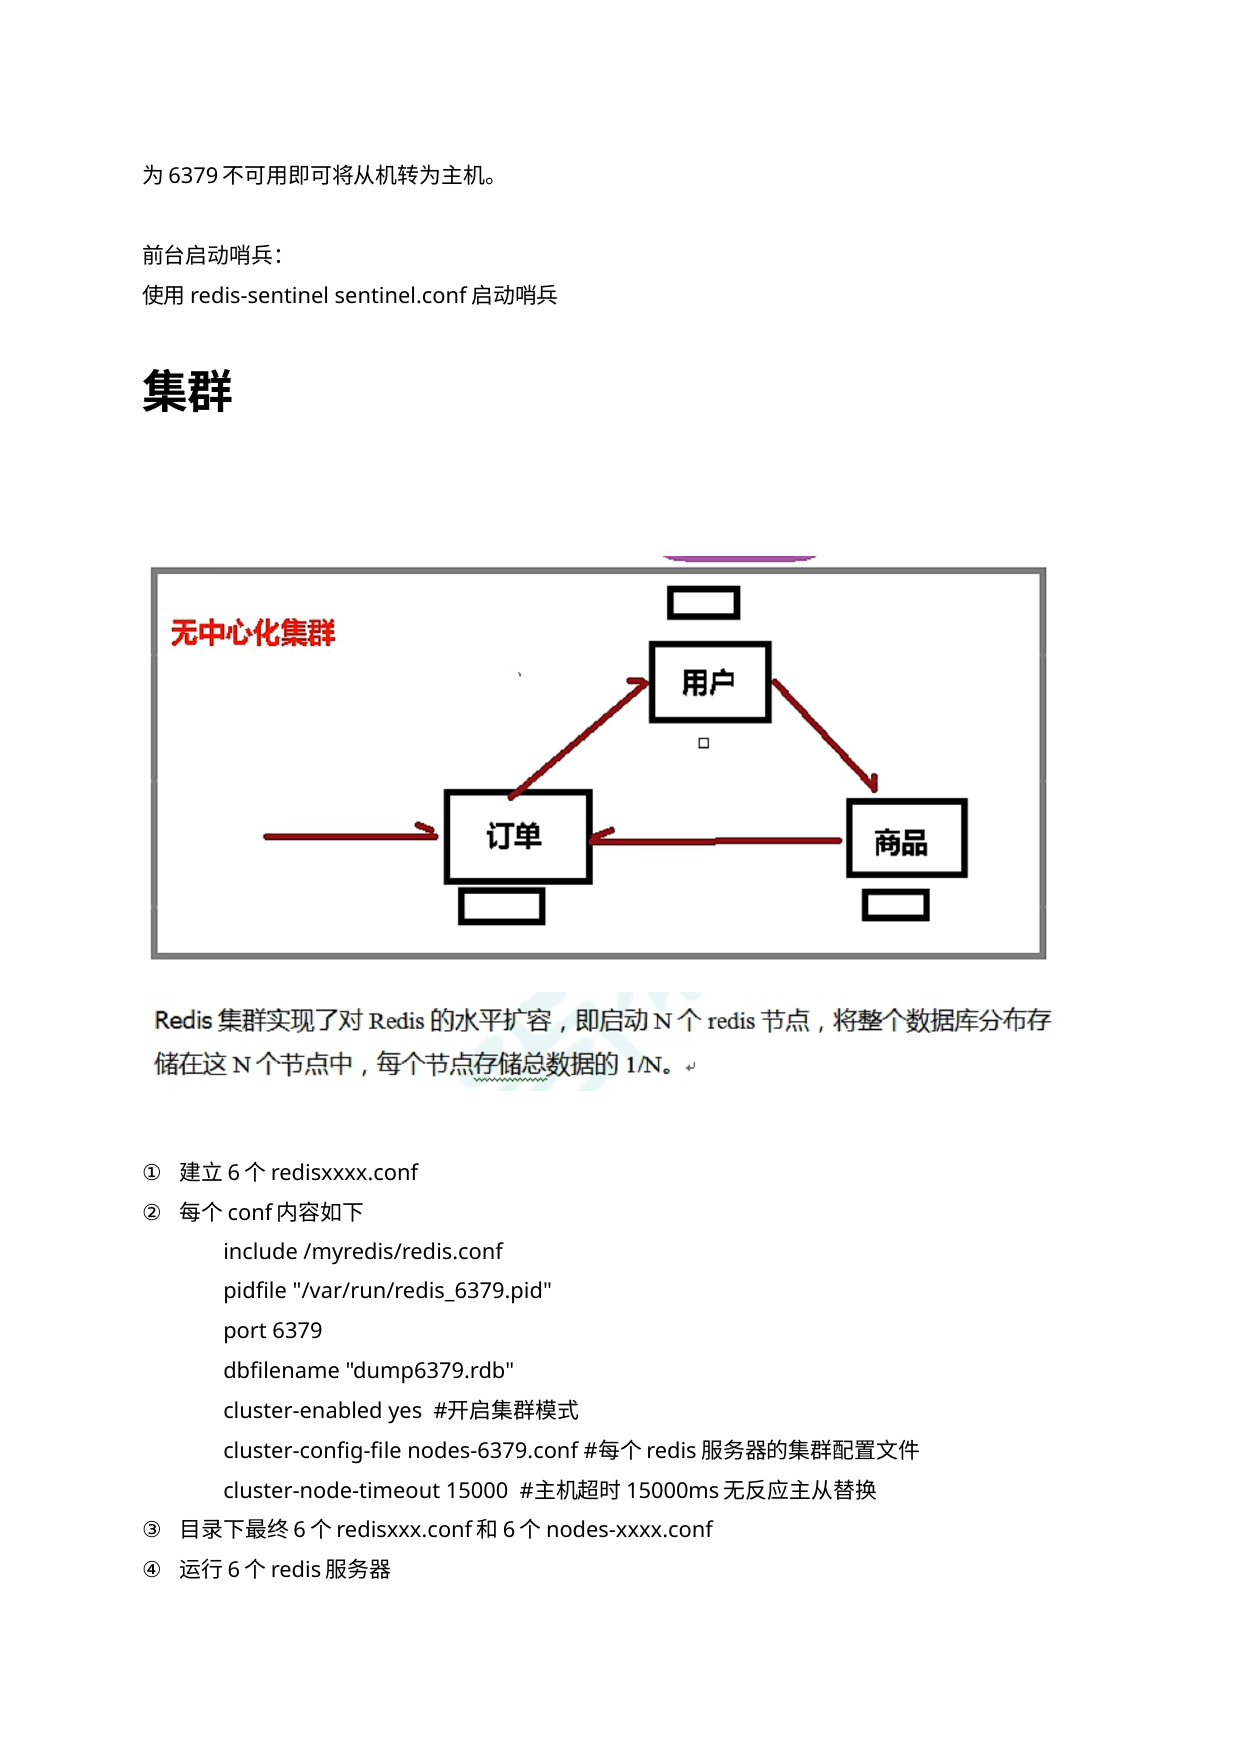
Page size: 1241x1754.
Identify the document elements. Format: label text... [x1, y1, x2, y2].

list port 6379 [179, 1310, 1098, 1350]
text 前台启动哨兵： [142, 234, 1098, 274]
subtitle 集群 [142, 349, 1098, 428]
picture [141, 992, 1099, 1091]
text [142, 154, 1098, 194]
list pidfile "/var/run/redis_6379.pid" [179, 1270, 1098, 1310]
list 建立6个redisxxxx.conf [142, 1151, 1098, 1191]
list 每个conf内容如下 [142, 1191, 1098, 1231]
list include /myredis/redis.conf [179, 1231, 1098, 1270]
list cluster-node-timeout 15000 #主机超时15000ms无反应主从替换 [179, 1469, 1098, 1508]
list 运行6个redis服务器 [142, 1548, 1098, 1588]
picture [141, 556, 1099, 972]
list 目录下最终6个redisxxx.conf和6个nodes-xxxx.conf [142, 1508, 1098, 1548]
list dbfilename "dump6379.rdb" [179, 1350, 1098, 1389]
text 使用redis-sentinel sentinel.conf启动哨兵 [142, 274, 1098, 313]
list cluster-config-file nodes-6379.conf #每个redis服务器的集群配置文件 [179, 1429, 1098, 1469]
list cluster-enabled yes #开启集群模式 [179, 1389, 1098, 1429]
